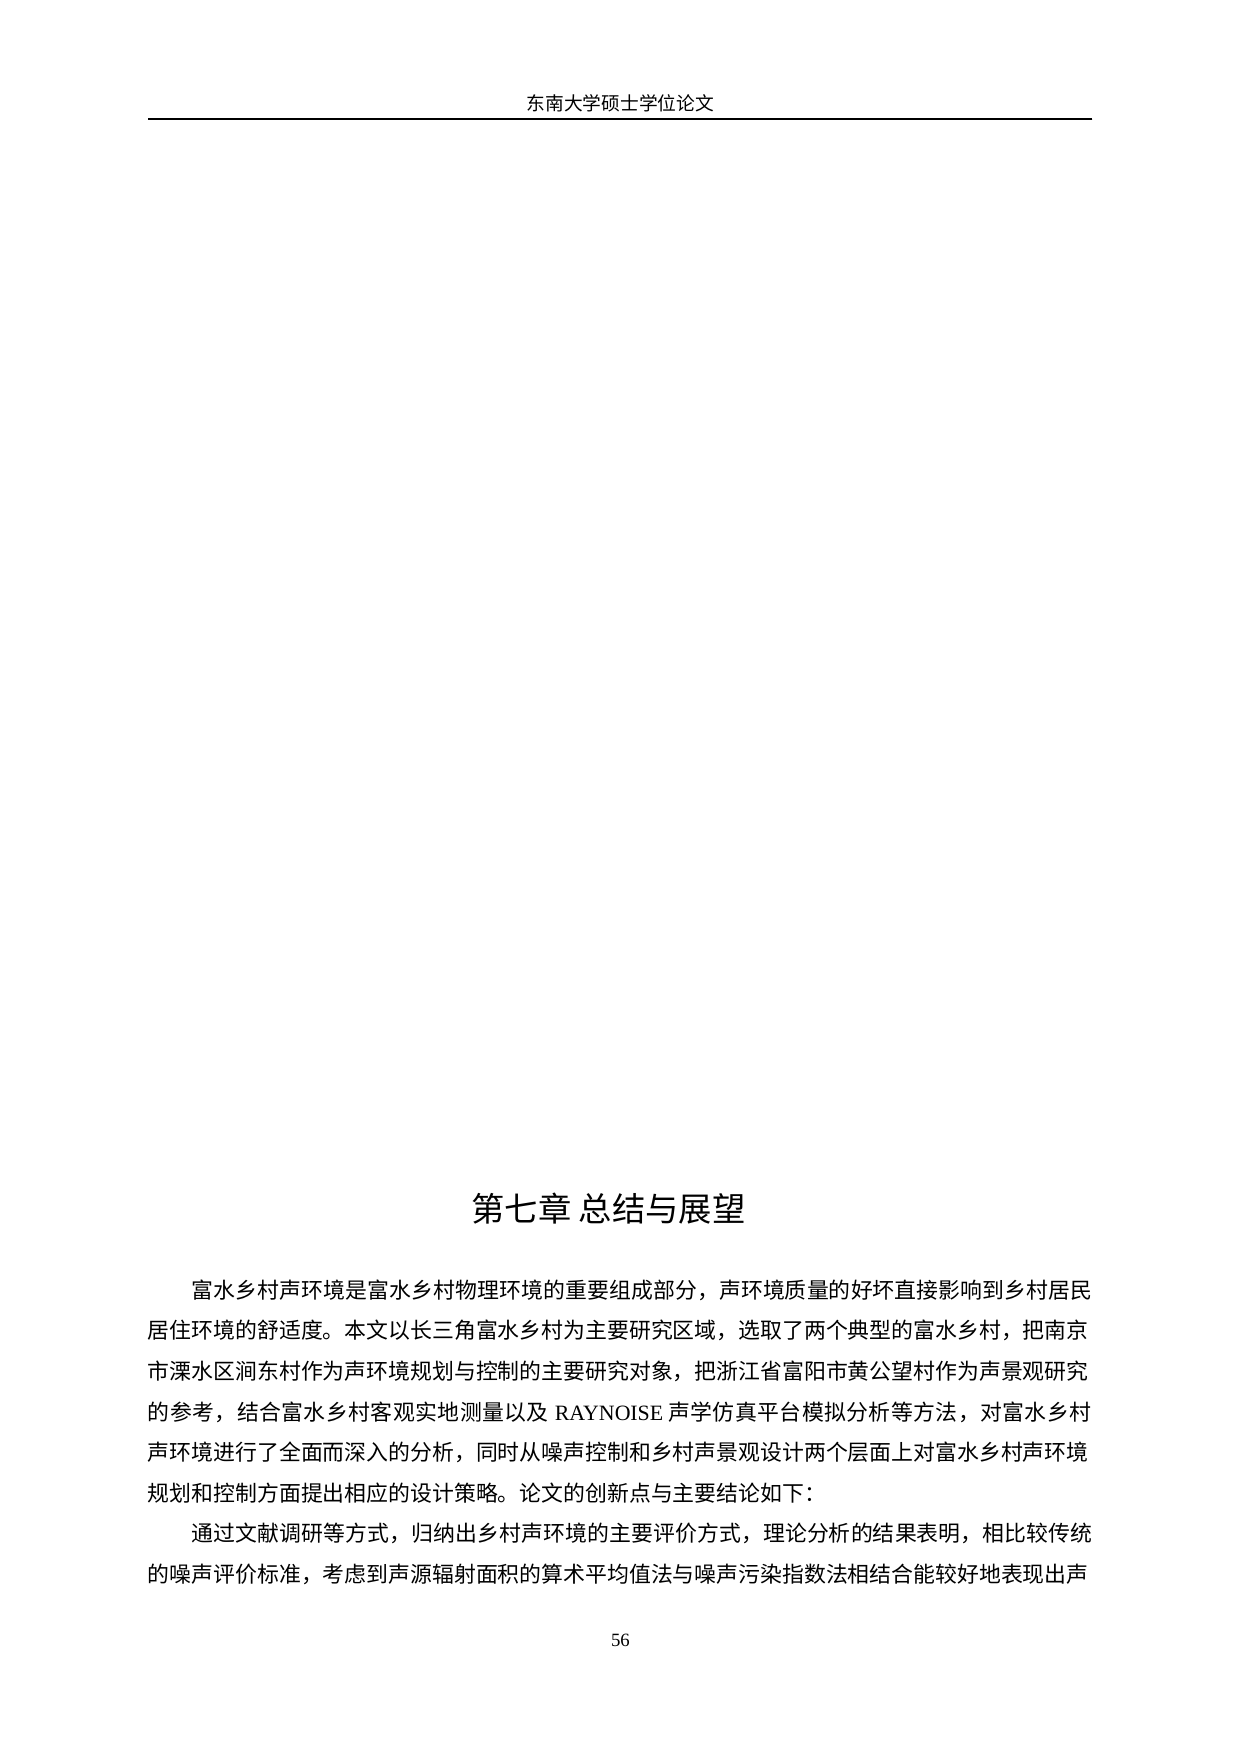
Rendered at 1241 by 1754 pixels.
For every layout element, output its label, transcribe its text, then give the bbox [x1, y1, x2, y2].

text 总结与展望 [148, 1175, 1092, 1240]
text 富水乡村声环境是富水乡村物理环境的重要组成部分，声环境质量的好坏直接影响到乡村居民居住环境的舒适度。本文以长三角富水乡村为主要研究区域，选取了两个典型的富水乡村，把南京市溧水区涧东村作为声环境规划与控制的主要研究对象，把浙江省富阳市黄公望村作为声景观研究的参考，结合富水乡村客观实地测量以及RAYNOISE声学仿真平台模拟分析等方法，对富水乡村声环境进行了全面而深入的分析，同时从噪声控制和乡村声景观设计两个层面上对富水乡村声环境规划和控制方面提出相应的设计策略。论文的创新点与主要结论如下： [148, 1272, 1092, 1508]
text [148, 1516, 1092, 1589]
